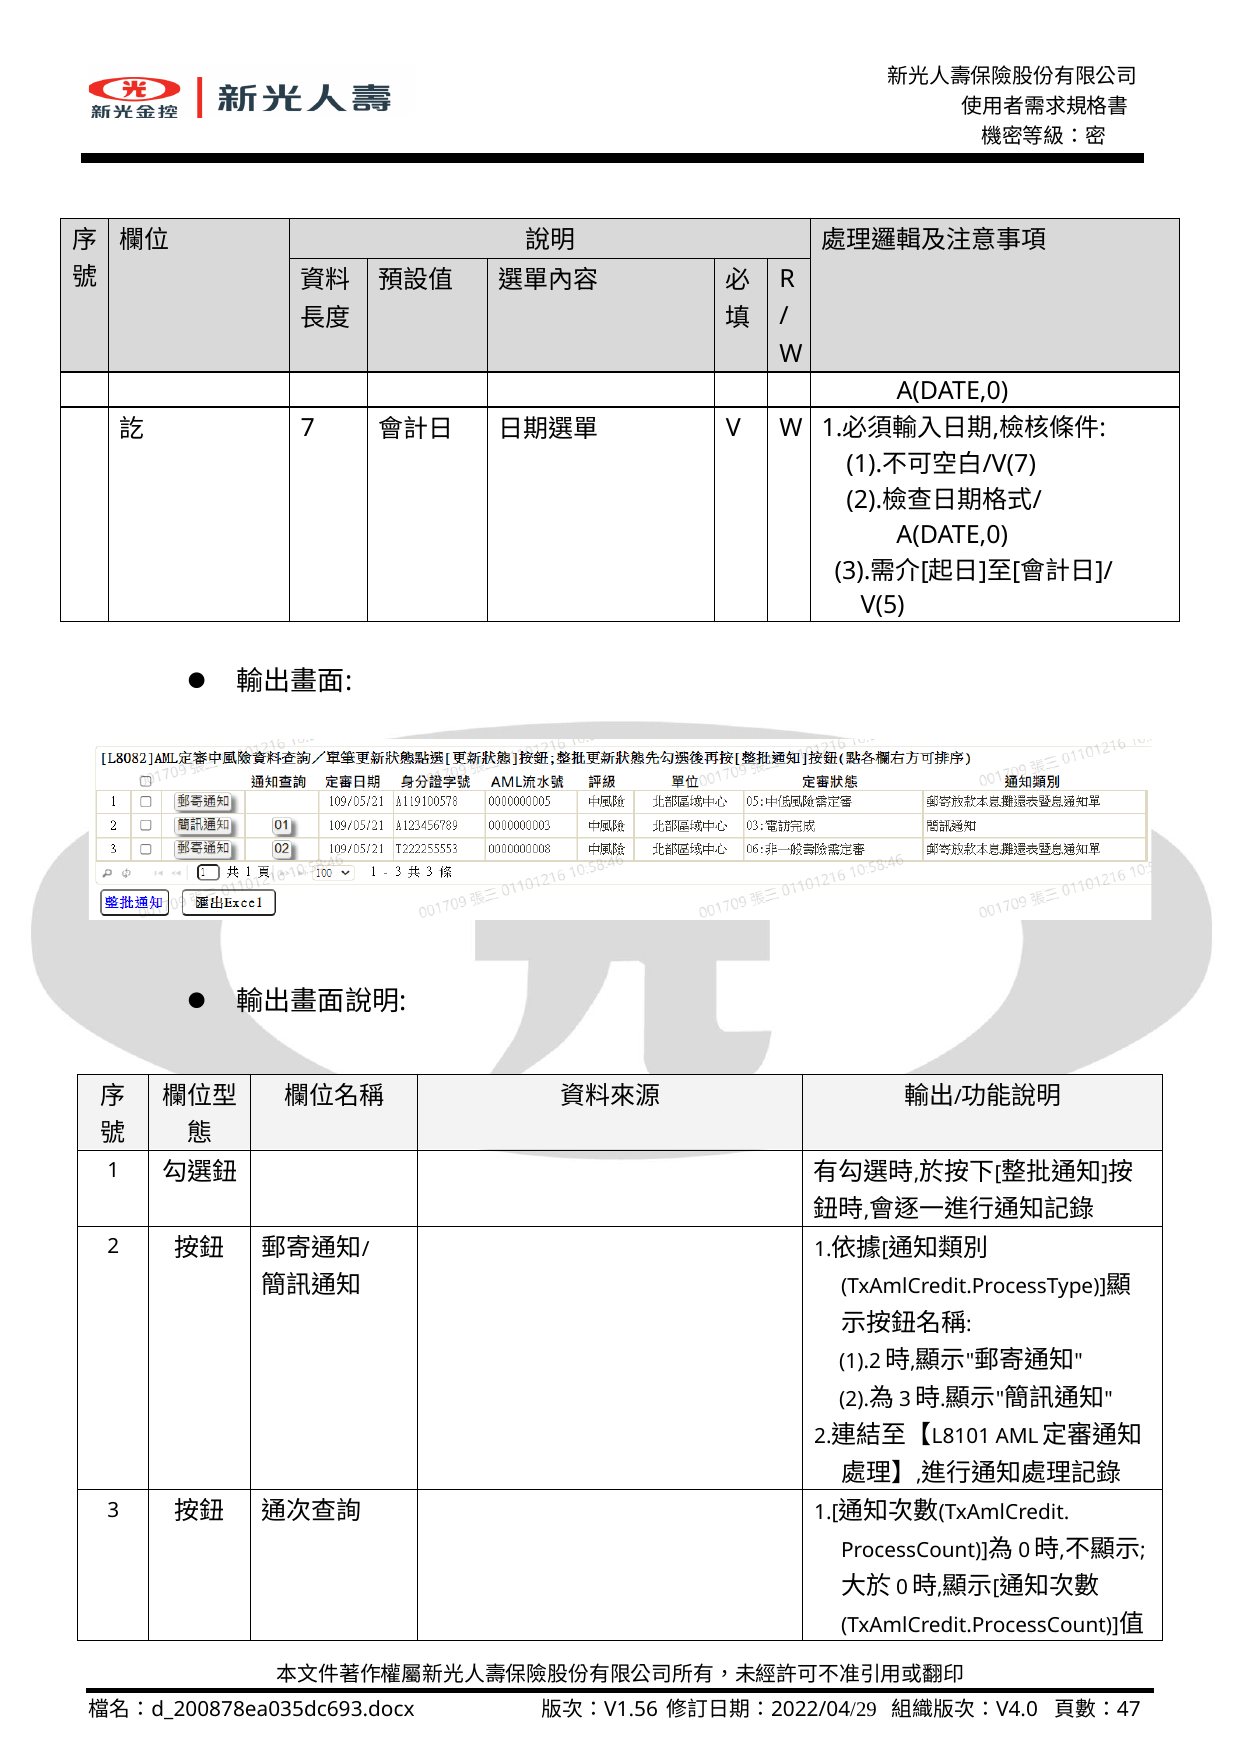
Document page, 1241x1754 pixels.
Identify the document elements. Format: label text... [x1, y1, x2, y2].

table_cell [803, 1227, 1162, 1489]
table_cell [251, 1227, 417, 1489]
picture [88, 61, 414, 118]
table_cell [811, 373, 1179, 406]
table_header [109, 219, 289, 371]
picture [25, 713, 1215, 1166]
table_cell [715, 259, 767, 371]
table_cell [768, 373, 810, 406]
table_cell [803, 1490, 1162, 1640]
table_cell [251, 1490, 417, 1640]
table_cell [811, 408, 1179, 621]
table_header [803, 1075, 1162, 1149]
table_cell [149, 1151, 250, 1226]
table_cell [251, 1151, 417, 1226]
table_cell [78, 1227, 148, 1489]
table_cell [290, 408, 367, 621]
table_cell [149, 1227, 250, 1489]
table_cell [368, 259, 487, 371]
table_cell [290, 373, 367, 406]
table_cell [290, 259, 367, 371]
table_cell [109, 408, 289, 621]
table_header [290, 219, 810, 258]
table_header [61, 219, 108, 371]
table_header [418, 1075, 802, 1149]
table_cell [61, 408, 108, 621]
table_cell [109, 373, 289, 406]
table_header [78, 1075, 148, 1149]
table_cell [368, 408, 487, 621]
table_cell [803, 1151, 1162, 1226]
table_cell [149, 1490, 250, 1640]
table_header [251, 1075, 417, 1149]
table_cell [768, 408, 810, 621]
list 輸出畫面: [186, 659, 1152, 698]
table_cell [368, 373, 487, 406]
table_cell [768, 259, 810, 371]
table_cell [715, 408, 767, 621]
list 輸出畫面說明: [186, 961, 1152, 1036]
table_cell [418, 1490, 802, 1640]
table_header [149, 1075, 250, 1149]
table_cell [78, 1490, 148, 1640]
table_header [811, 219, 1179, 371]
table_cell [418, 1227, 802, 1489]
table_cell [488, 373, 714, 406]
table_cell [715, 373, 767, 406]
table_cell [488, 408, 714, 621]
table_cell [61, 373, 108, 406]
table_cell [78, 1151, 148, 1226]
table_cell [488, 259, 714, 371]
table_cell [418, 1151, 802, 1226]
